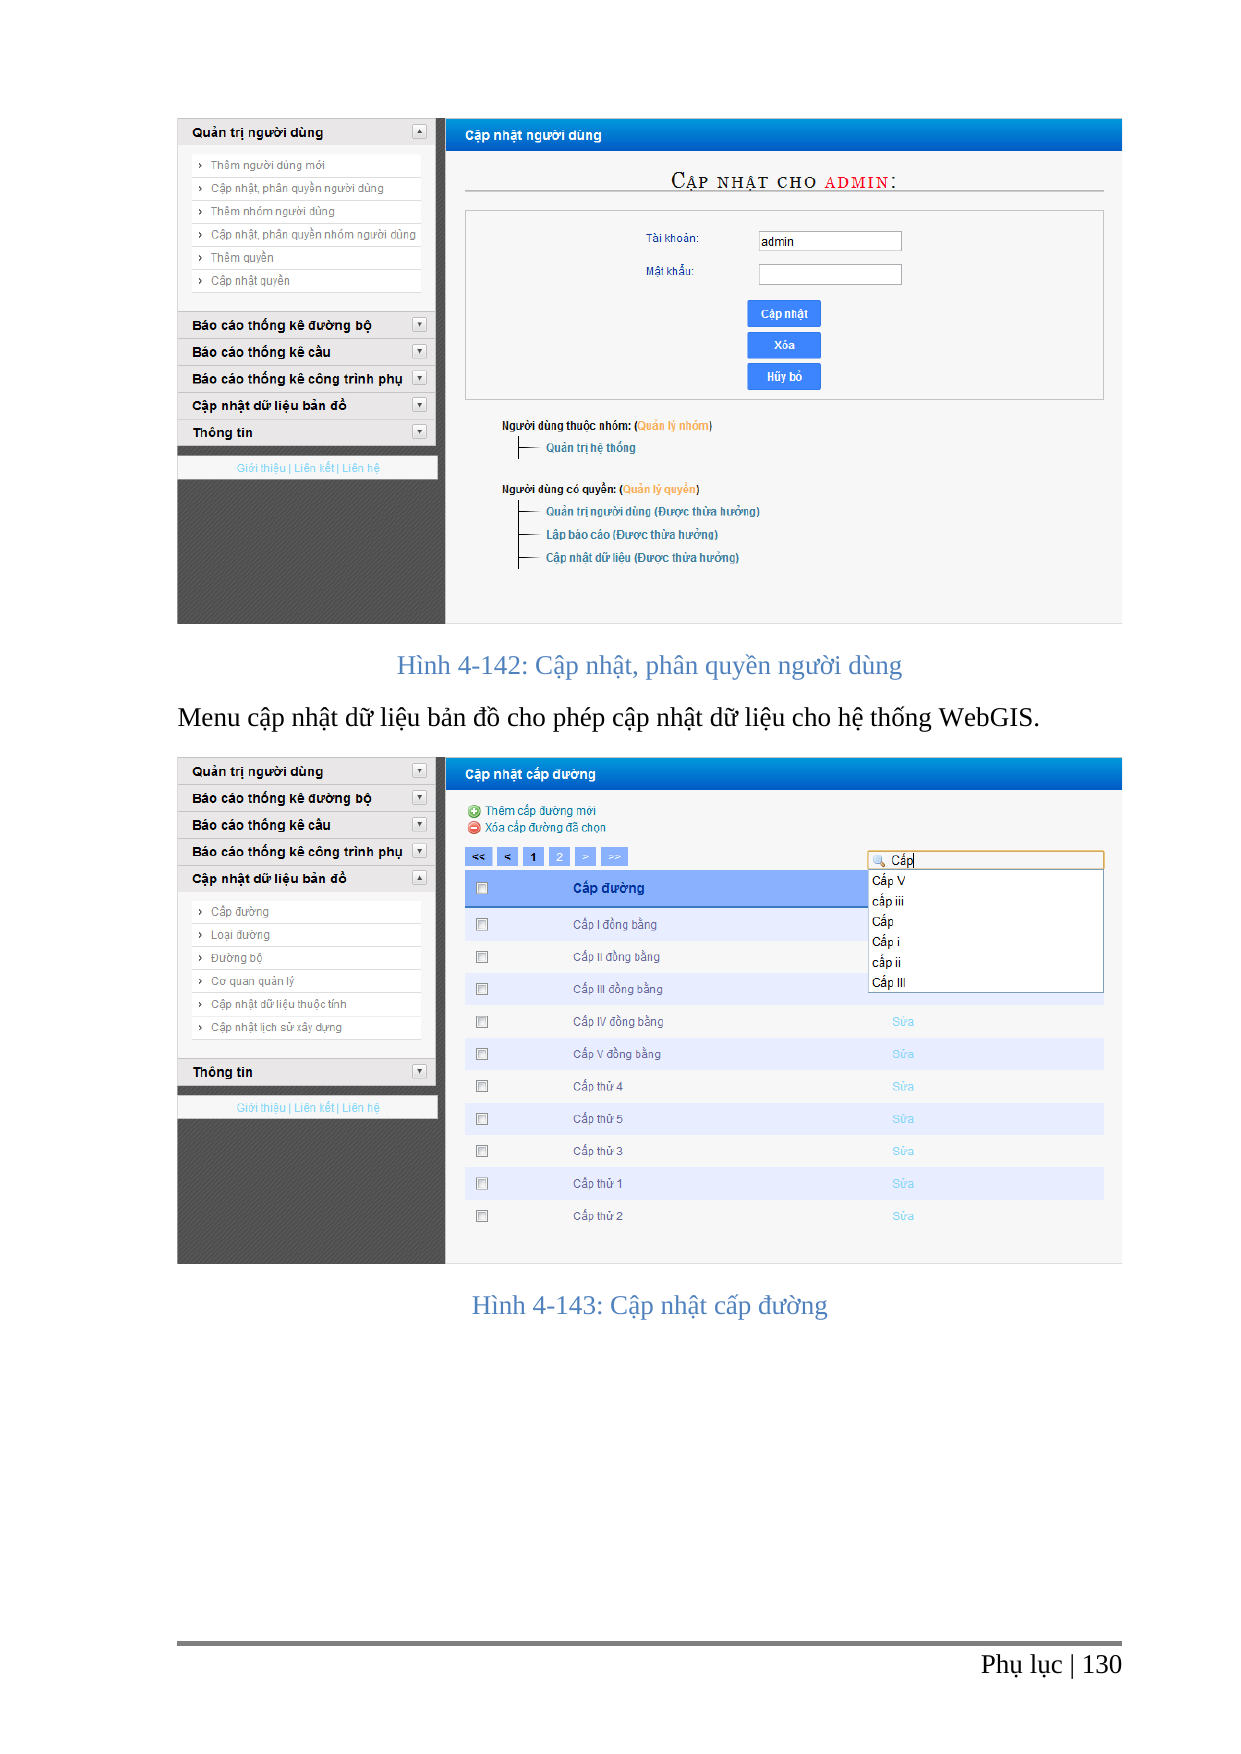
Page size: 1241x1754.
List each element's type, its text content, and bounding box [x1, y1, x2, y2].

picture [177, 118, 1123, 624]
text Menu cập nhật dữ liệu bản đồ cho phép cập nhật dữ liệu cho hệ thống WebGIS. [177, 701, 1122, 732]
picture [177, 757, 1123, 1264]
